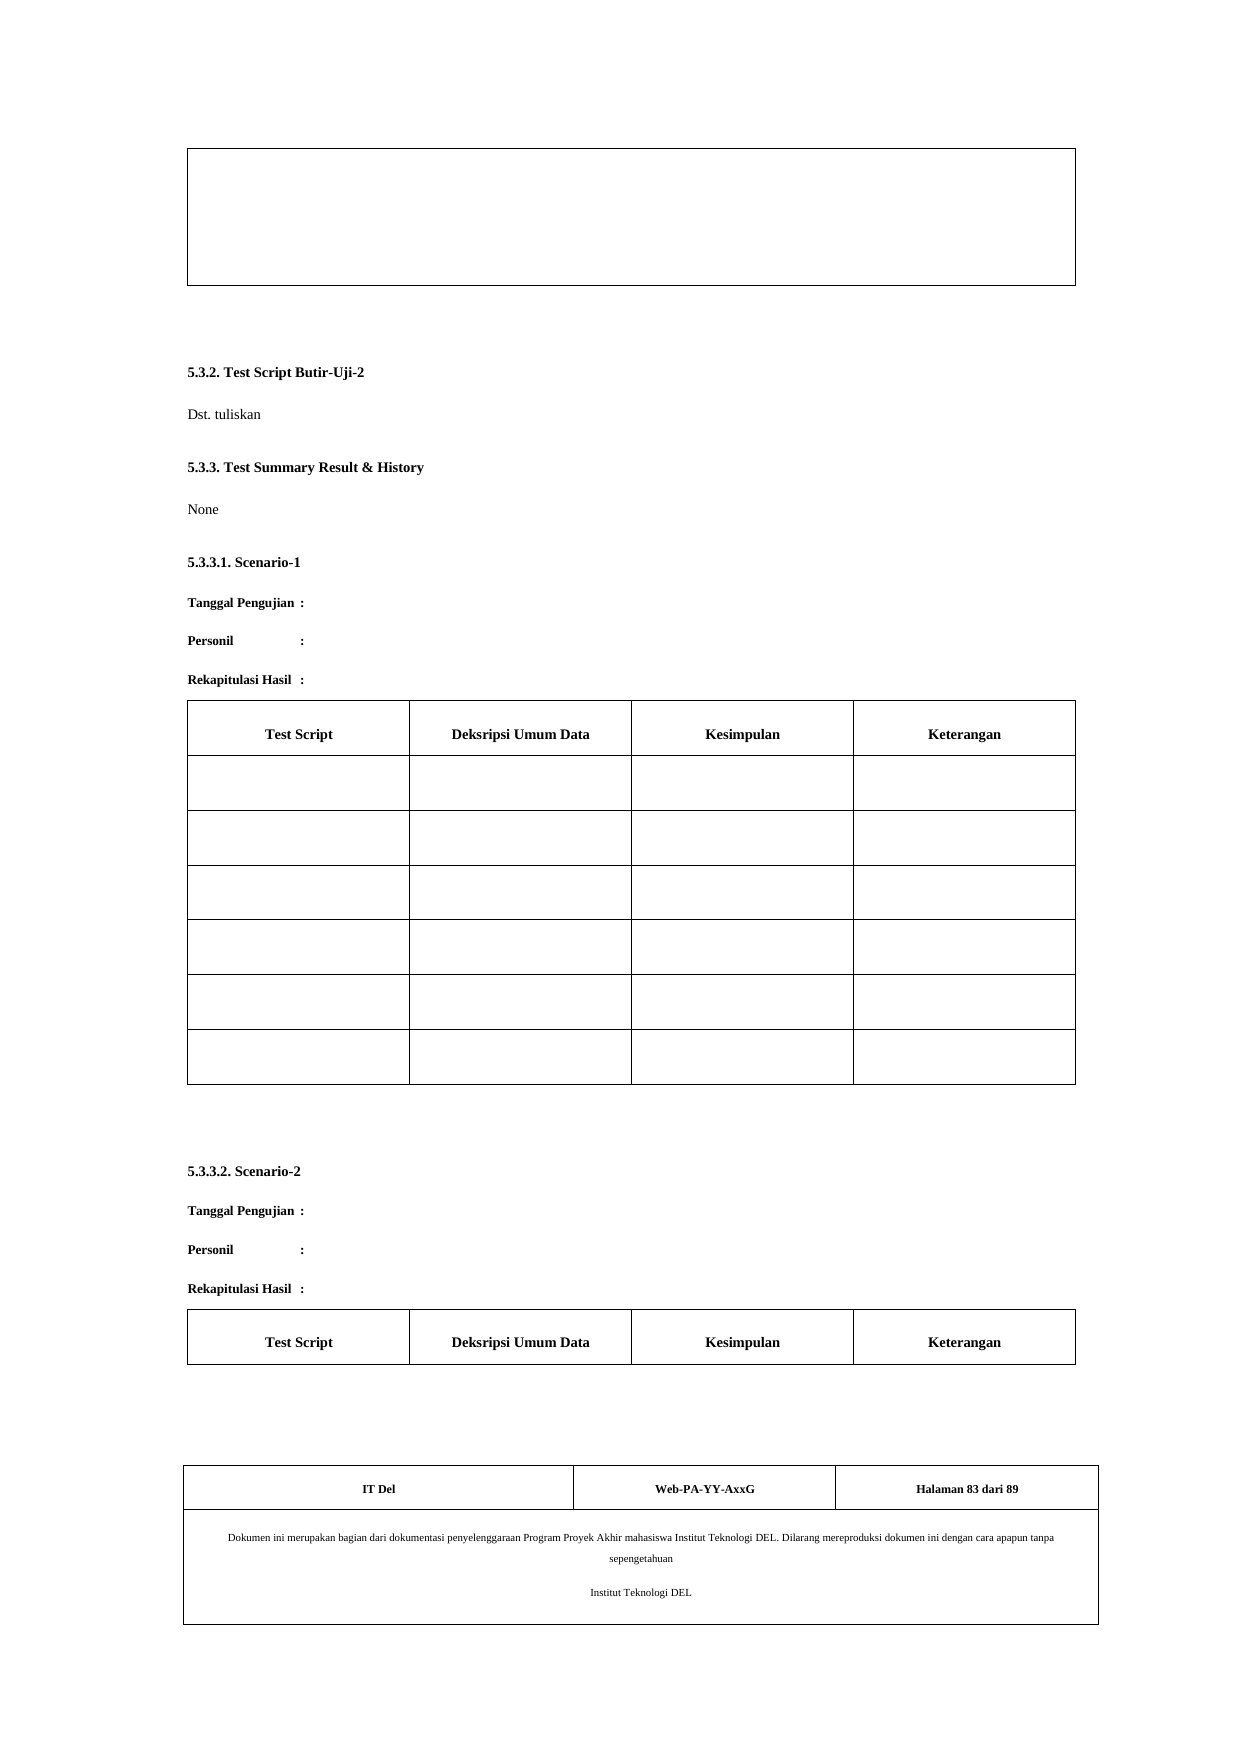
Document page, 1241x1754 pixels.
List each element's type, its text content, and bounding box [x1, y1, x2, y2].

table_header Deksripsi Umum Data [410, 701, 631, 755]
subtitle 5.3.3.2. Scenario-2 [187, 1151, 1092, 1180]
table_cell [854, 811, 1075, 864]
table_cell [632, 920, 853, 974]
table_header Test Script [188, 1310, 409, 1363]
table_cell [188, 756, 409, 810]
text Personil : [187, 622, 1092, 649]
table_cell [632, 1030, 853, 1084]
table_cell [632, 866, 853, 919]
table_cell [188, 811, 409, 864]
text Rekapitulasi Hasil : [187, 661, 1092, 688]
subtitle 5.3.3.1. Scenario-1 [187, 542, 1092, 571]
text Tanggal Pengujian : [187, 583, 1092, 610]
subtitle 5.3.2. Test Script Butir-Uji-2 [187, 352, 1092, 381]
text Dst. tuliskan [187, 393, 1092, 422]
table_cell [410, 756, 631, 810]
table_cell [188, 975, 409, 1029]
table_cell [854, 1030, 1075, 1084]
subtitle 5.3.3. Test Summary Result & History [187, 447, 1092, 476]
text None [187, 488, 1092, 517]
text Tanggal Pengujian : [187, 1192, 1092, 1218]
text Personil : [187, 1231, 1092, 1257]
table_cell [410, 1030, 631, 1084]
table_cell [410, 811, 631, 864]
table_cell [410, 920, 631, 974]
table_cell [854, 866, 1075, 919]
table_cell [632, 756, 853, 810]
table_cell [410, 975, 631, 1029]
table_cell [188, 866, 409, 919]
table_header Test Script [188, 701, 409, 755]
table_header Deksripsi Umum Data [410, 1310, 631, 1363]
table_cell [188, 920, 409, 974]
table_cell [632, 811, 853, 864]
table_cell [854, 920, 1075, 974]
text Rekapitulasi Hasil : [187, 1270, 1092, 1296]
table_cell [632, 975, 853, 1029]
table_cell [854, 756, 1075, 810]
table_header Kesimpulan [632, 1310, 853, 1363]
table_cell [188, 1030, 409, 1084]
table_header Keterangan [854, 1310, 1075, 1363]
table_header Keterangan [854, 701, 1075, 755]
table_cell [188, 149, 1075, 285]
table_cell [410, 866, 631, 919]
table_cell [854, 975, 1075, 1029]
table_header Kesimpulan [632, 701, 853, 755]
